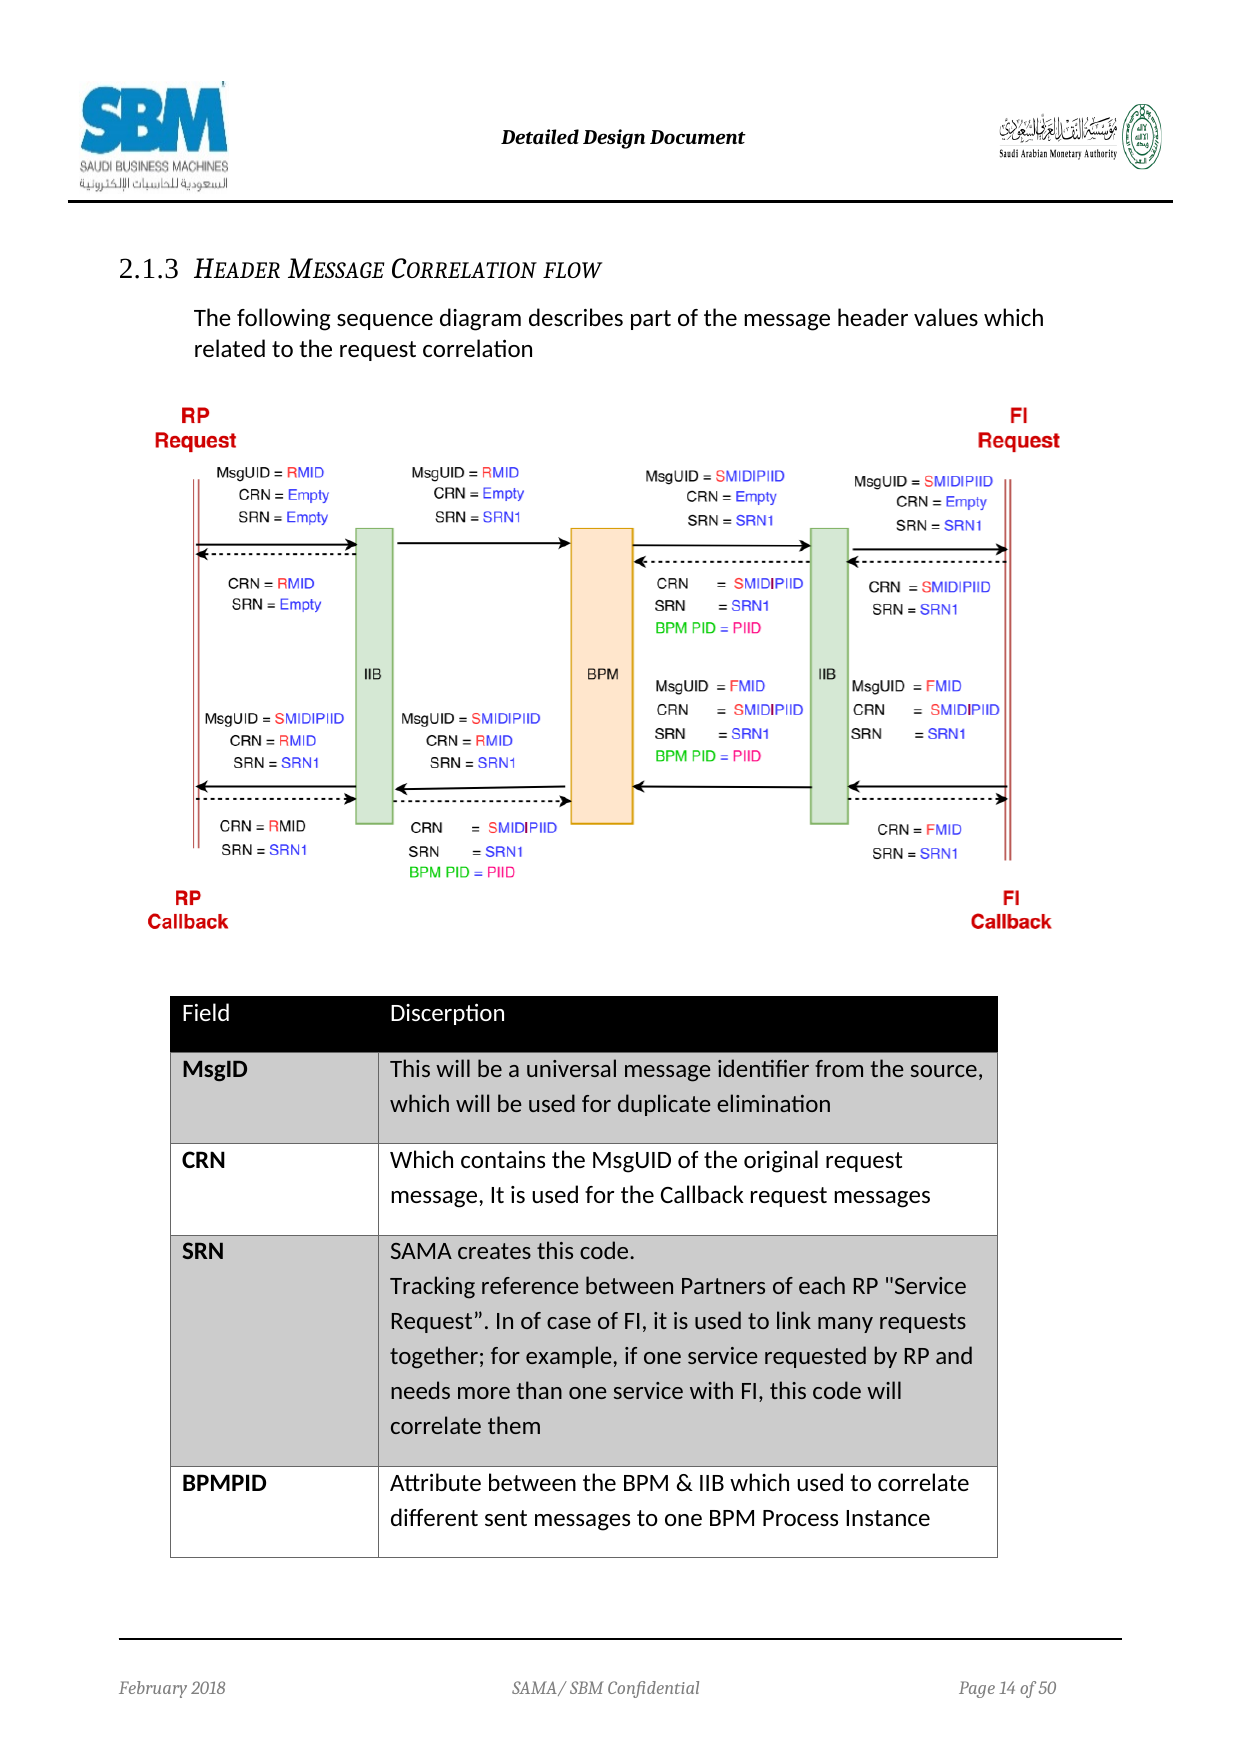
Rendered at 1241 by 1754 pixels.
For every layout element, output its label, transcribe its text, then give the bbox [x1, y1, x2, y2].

table_cell SAMA creates this code. Tracking reference between Partners of each RP "Service Request”. In of case of FI, it is used to link many requests together; for example, if one service requested by RP and needs more than one service with FI, this code will correlate them [379, 1236, 997, 1466]
subtitle Header Message Correlation flow [118, 251, 1122, 285]
table_cell Attribute between the BPM & IIB which used to correlate different sent messages to one BPM Process Instance [379, 1467, 997, 1557]
table_cell SRN [171, 1236, 378, 1466]
table_cell MsgID [171, 1053, 378, 1143]
table_cell This will be a universal message identifier from the source, which will be used for duplicate elimination [379, 1053, 997, 1143]
table_cell Which contains the MsgUID of the original request message, It is used for the Callback request messages [379, 1144, 997, 1234]
list The following sequence diagram describes part of the message header values which related to the request correlation [193, 302, 1122, 363]
table_header Field [171, 997, 378, 1052]
table_cell BPMPID [171, 1467, 378, 1557]
picture [78, 81, 229, 194]
picture [118, 389, 1094, 971]
table_cell CRN [171, 1144, 378, 1234]
table_header Discerption [379, 997, 997, 1052]
picture [998, 100, 1162, 175]
